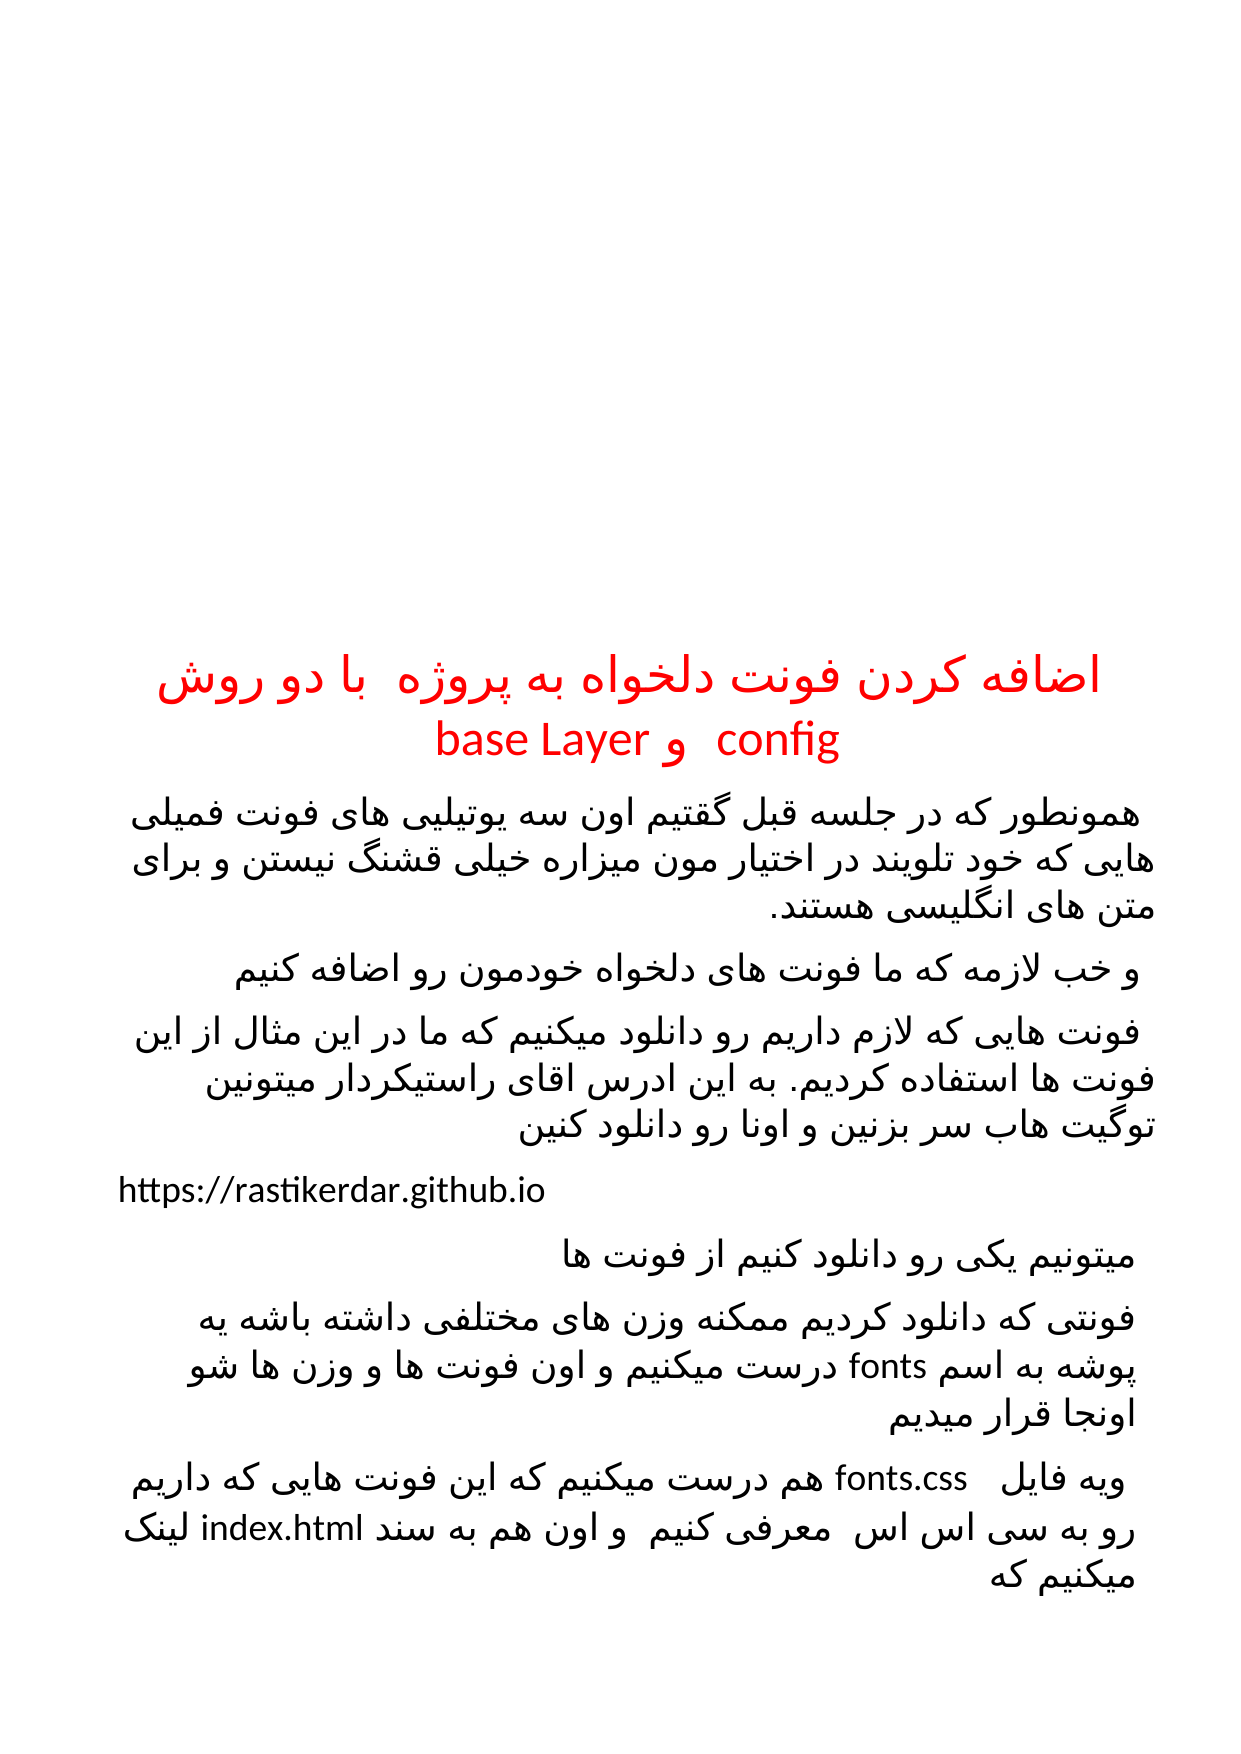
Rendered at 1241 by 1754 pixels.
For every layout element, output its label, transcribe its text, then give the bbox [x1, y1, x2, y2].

text ویه فایل fonts.css هم درست میکنیم که این فونت هایی که داریم رو به سی اس اس معرفی کنیم و اون هم به سند index.html لینک میکنیم که [118, 1454, 1137, 1596]
text فونت هایی که لازم داریم رو دانلود میکنیم که ما در این مثال از این فونت ها استفاده کردیم. به این ادرس اقای راستیکردار میتونین توگیت هاب سر بزنین و اونا رو دانلود کنین [118, 1009, 1157, 1146]
text اضافه کردن فونت دلخواه به پروژه با دو روش config و base Layer [118, 645, 1157, 768]
text فونتی که دانلود کردیم ممکنه وزن های مختلفی داشته باشه یه پوشه به اسم fonts درست میکنیم و اون فونت ها و وزن ها شو اونجا قرار میدیم [118, 1295, 1137, 1434]
text میتونیم یکی رو دانلود کنیم از فونت ها [118, 1232, 1137, 1275]
text و خب لازمه که ما فونت های دلخواه خودمون رو اضافه کنیم [118, 946, 1157, 989]
text https://rastikerdar.github.io [118, 1166, 1157, 1212]
text همونطور که در جلسه قبل گقتیم اون سه یوتیلیی های فونت فمیلی هایی که خود تلویند در اختیار مون میزاره خیلی قشنگ نیستن و برای متن های انگلیسی هستند. [118, 790, 1157, 926]
